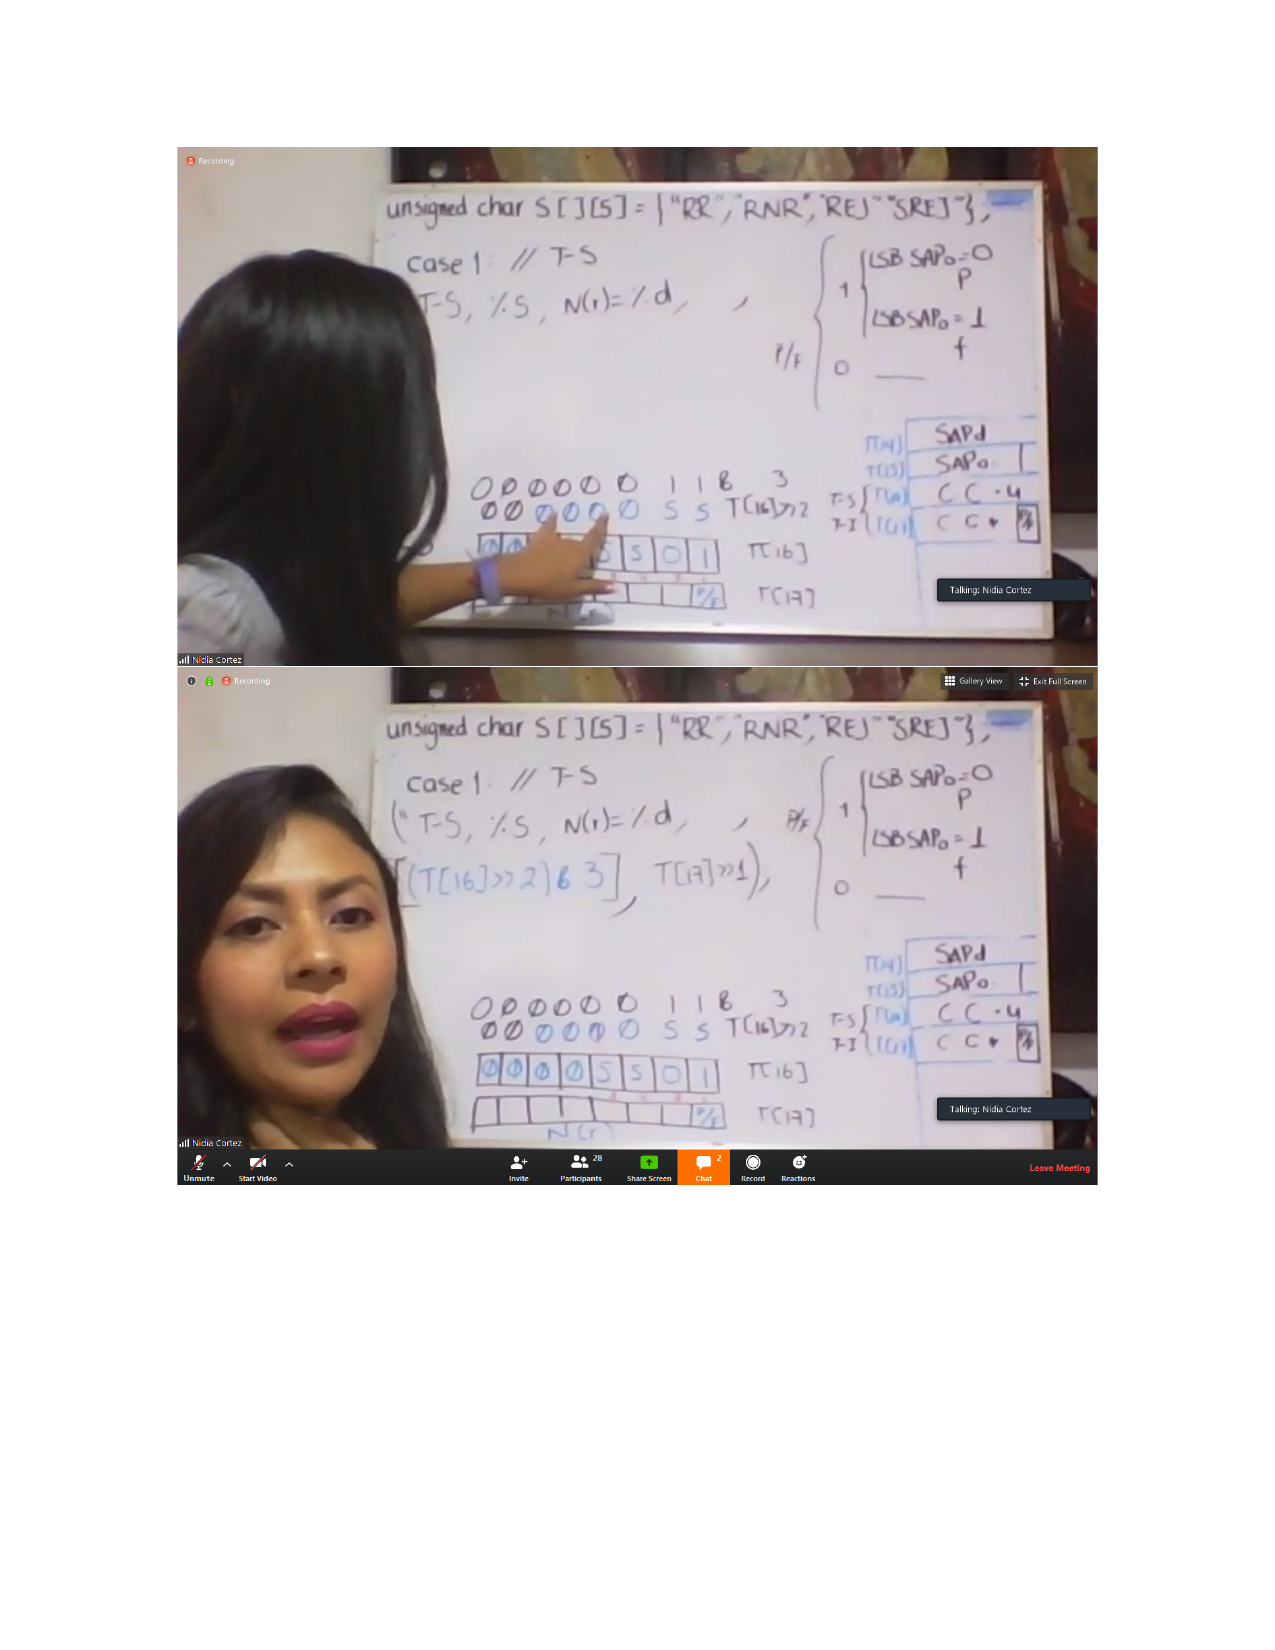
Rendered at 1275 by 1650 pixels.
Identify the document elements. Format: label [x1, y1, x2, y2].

picture [177, 667, 1098, 1185]
picture [177, 147, 1098, 666]
